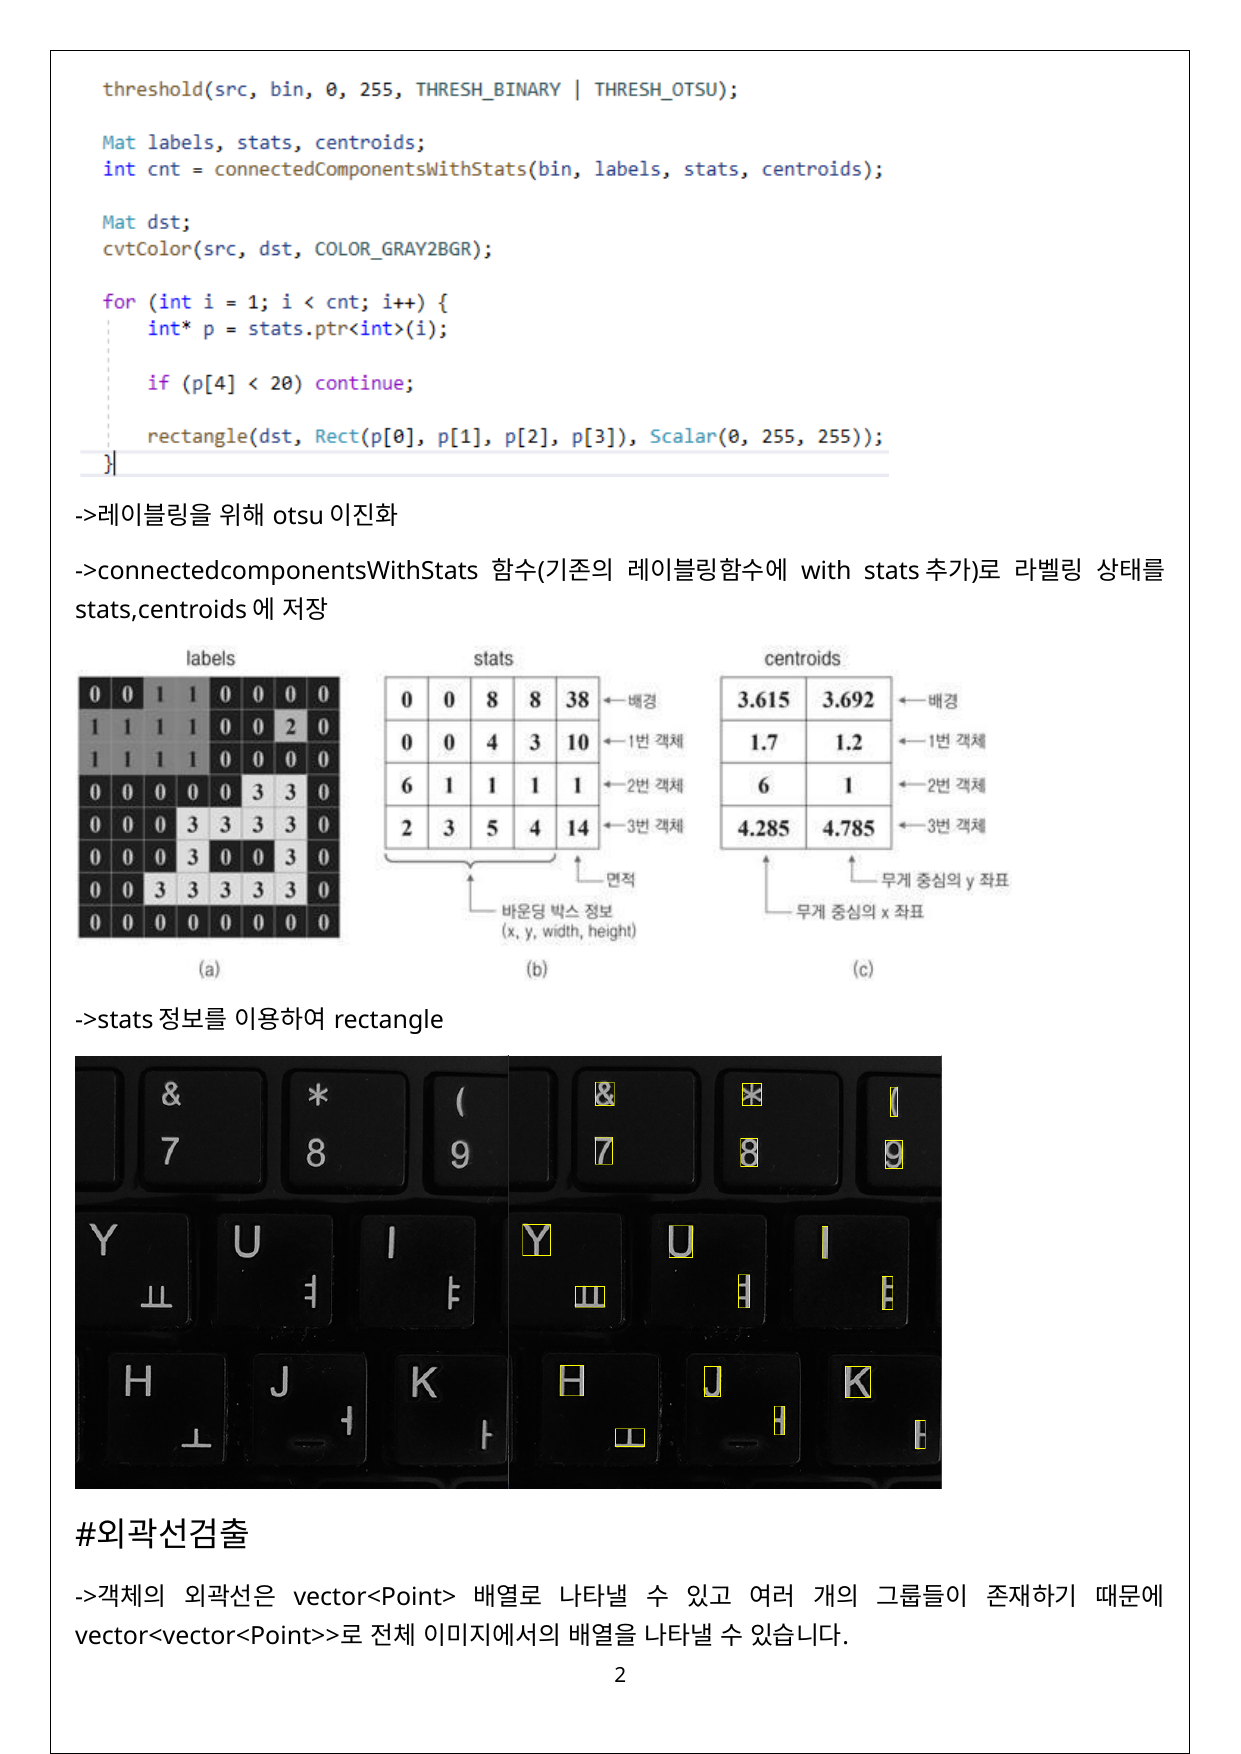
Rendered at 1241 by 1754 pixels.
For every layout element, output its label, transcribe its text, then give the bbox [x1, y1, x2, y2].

text ->객체의 외곽선은 vector<Point> 배열로 나타낼 수 있고 여러 개의 그룹들이 존재하기 때문에 vector<vector<Point>>로 전체 이미지에서의 배열을 나타낼 수 있습니다. [75, 1577, 1165, 1652]
text ->stats정보를 이용하여 rectangle [75, 999, 1165, 1036]
text #외곽선검출 [75, 1508, 1165, 1556]
text ->레이블링을 위해 otsu이진화 [75, 495, 1165, 531]
picture [80, 75, 889, 477]
picture [75, 1055, 942, 1489]
picture [75, 645, 1012, 981]
text ->connectedcomponentsWithStats 함수(기존의 레이블링함수에 with stats추가)로 라벨링 상태를 stats,centroids에 저장 [75, 551, 1165, 626]
